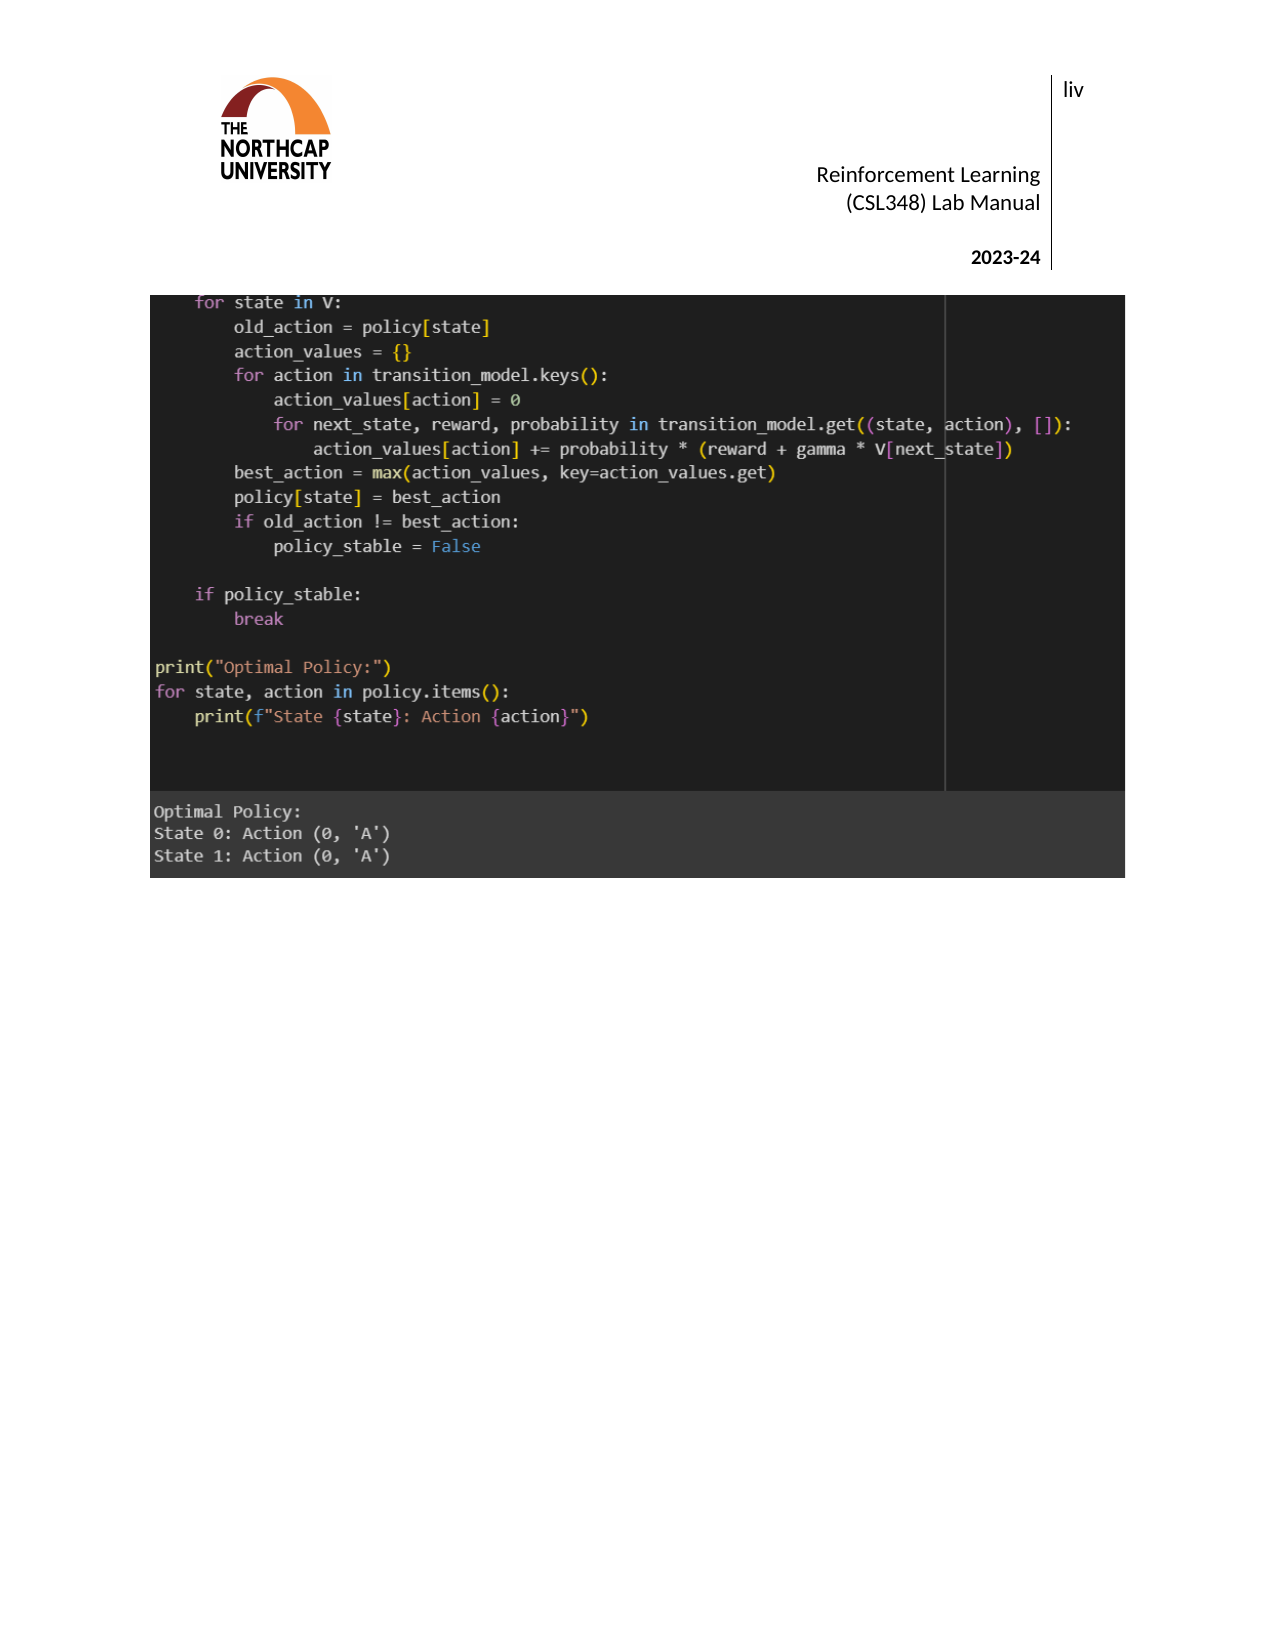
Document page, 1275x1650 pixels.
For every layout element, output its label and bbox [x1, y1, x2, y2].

picture [220, 75, 332, 183]
picture [150, 295, 1125, 878]
